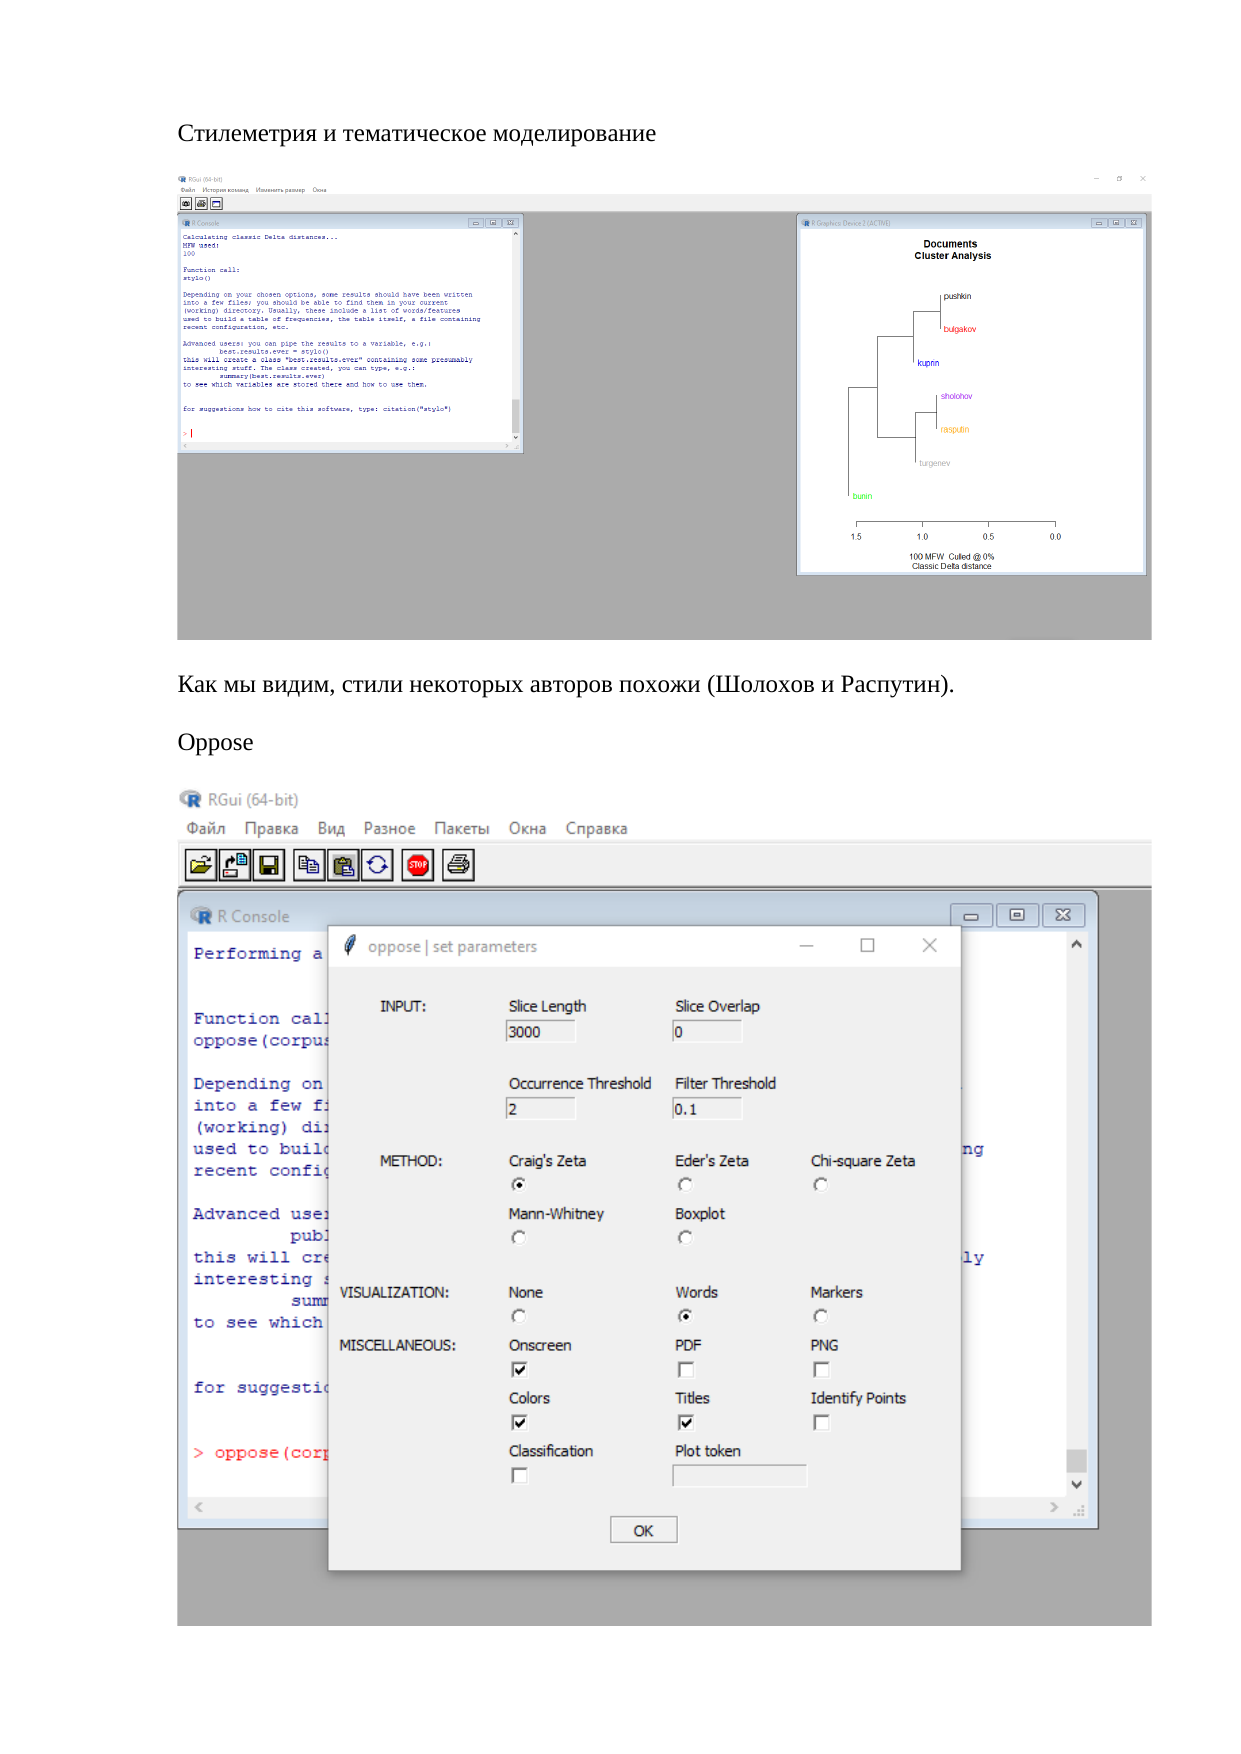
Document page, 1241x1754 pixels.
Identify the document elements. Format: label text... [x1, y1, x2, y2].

text Как мы видим, стили некоторых авторов похожи (Шолохов и Распутин). [177, 669, 1152, 698]
picture [177, 785, 1152, 1626]
text Oppose [177, 727, 1152, 756]
picture [177, 176, 1152, 640]
text Стилеметрия и тематическое моделирование [177, 118, 1152, 147]
